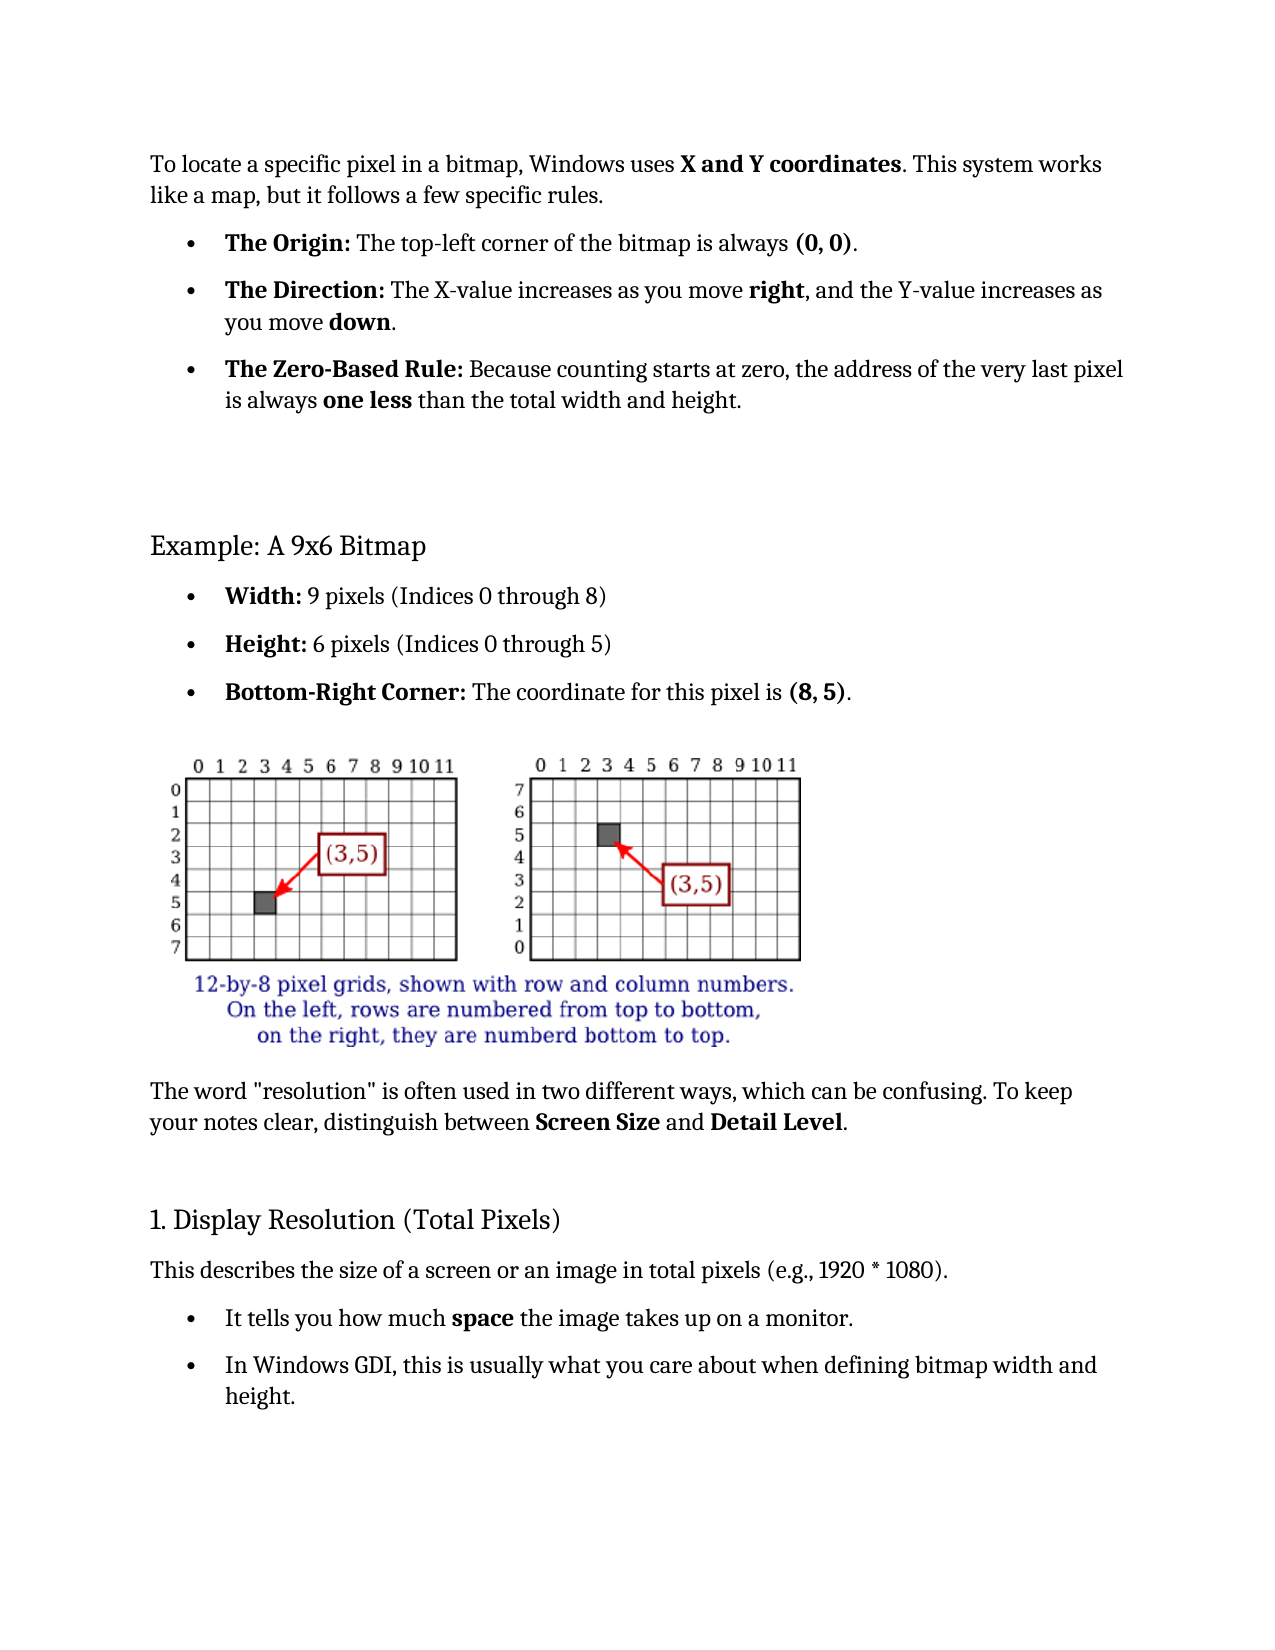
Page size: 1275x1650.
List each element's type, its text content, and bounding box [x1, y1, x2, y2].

list In Windows GDI, this is usually what you care about when defining bitmap width and height. [187, 1351, 1125, 1411]
text To locate a specific pixel in a bitmap, Windows uses X and Y coordinates. This system works like a map, but it follows a few specific rules. [150, 150, 1125, 210]
list The Direction: The X-value increases as you move right, and the Y-value increases as you move down. [187, 276, 1125, 336]
list Bottom-Right Corner: The coordinate for this pixel is (8, 5). [187, 678, 1125, 706]
text This describes the size of a screen or an image in total pixels (e.g., 1920 * 1080). [150, 1256, 1125, 1284]
text The word "resolution" is often used in two different ways, which can be confusing. To keep your notes clear, distinguish between Screen Size and Detail Level. [150, 1077, 1125, 1136]
text Example: A 9x6 Bitmap [150, 529, 1125, 563]
list The Zero-Based Rule: Because counting starts at zero, the address of the very last pixel is always one less than the total width and height. [187, 355, 1125, 415]
list The Origin: The top-left corner of the bitmap is always (0, 0). [187, 229, 1125, 257]
list Width: 9 pixels (Indices 0 through 8) [187, 582, 1125, 611]
text 1. Display Resolution (Total Pixels) [150, 1203, 1125, 1237]
list It tells you how much space the image takes up on a monitor. [187, 1303, 1125, 1332]
list Height: 6 pixels (Indices 0 through 5) [187, 630, 1125, 659]
picture [155, 725, 824, 1058]
